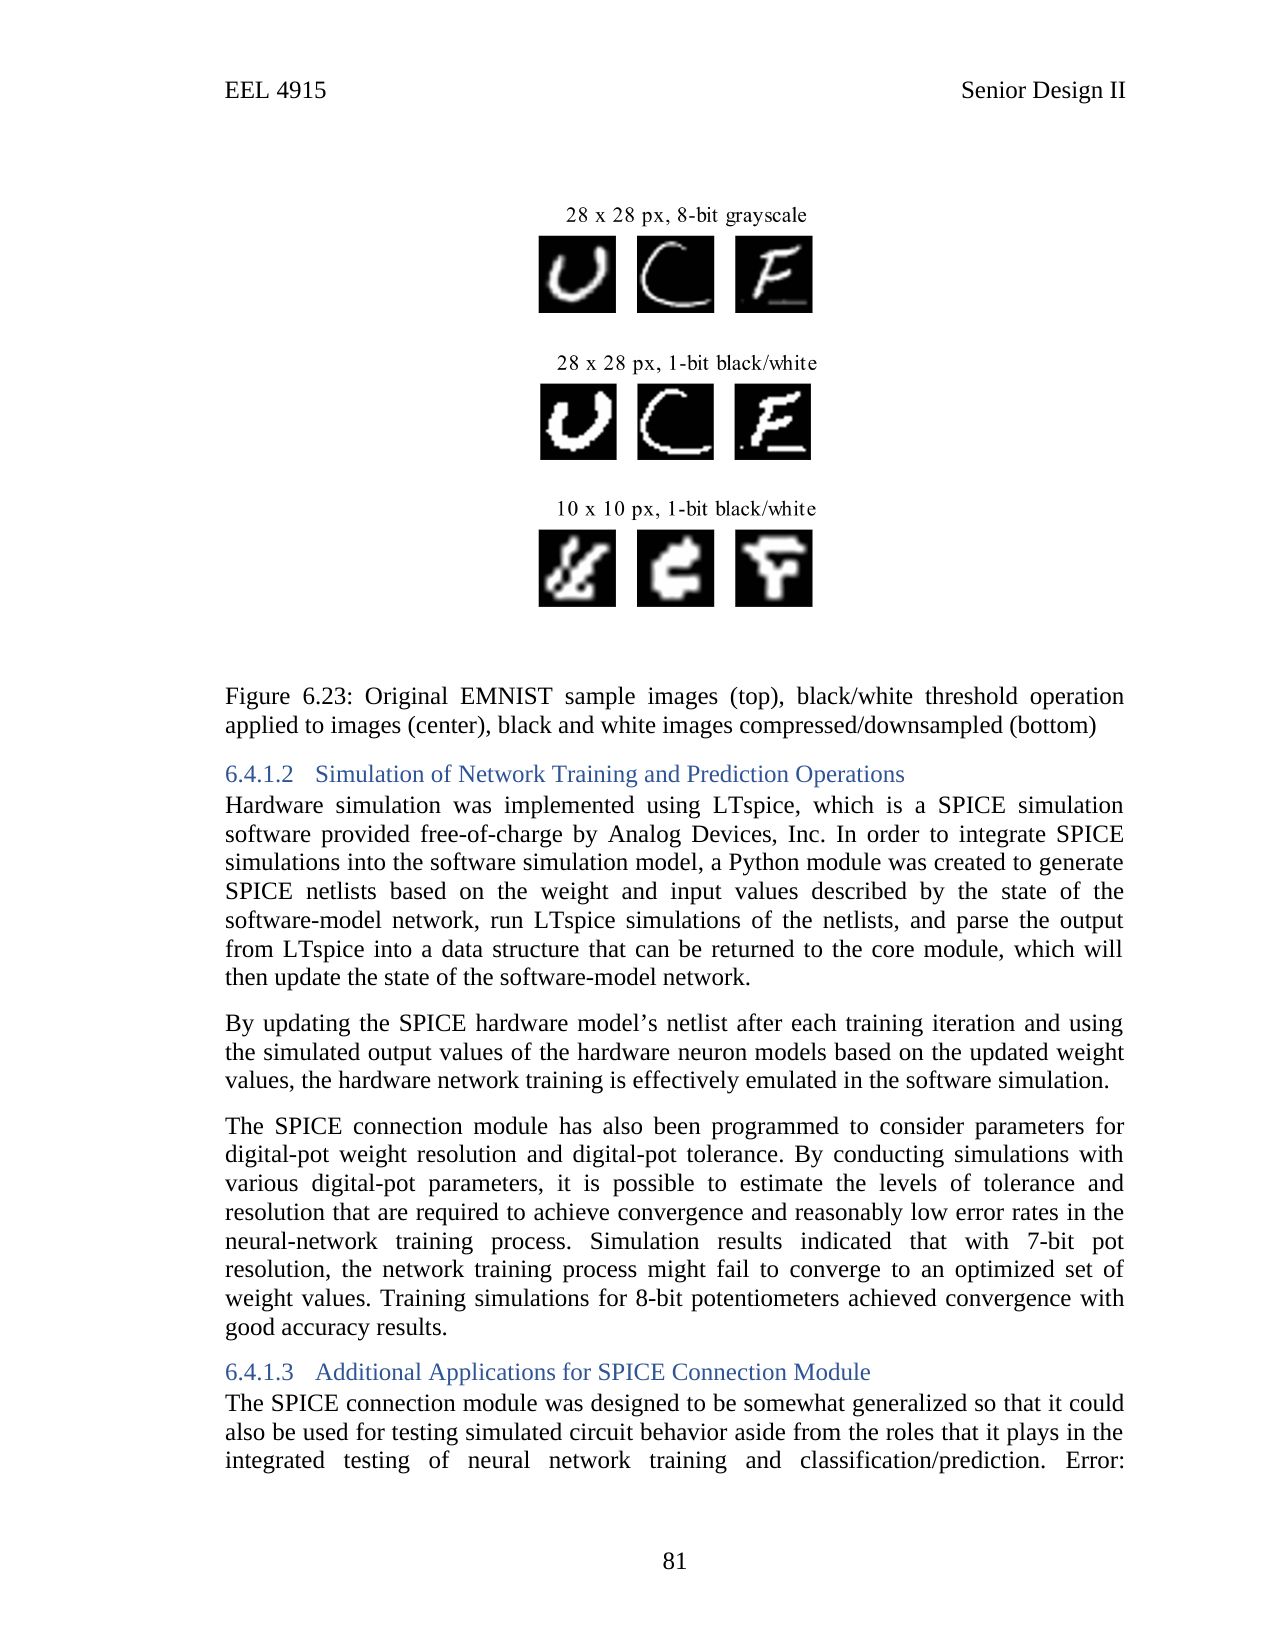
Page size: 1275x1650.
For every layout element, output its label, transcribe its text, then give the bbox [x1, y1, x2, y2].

text By updating the SPICE hardware model’s netlist after each training iteration and using the simulated output values of the hardware neuron models based on the updated weight values, the hardware network training is effectively emulated in the software simulation. [225, 1008, 1125, 1094]
subtitle Simulation of Network Training and Prediction Operations [225, 759, 1125, 788]
subtitle Additional Applications for SPICE Connection Module [225, 1357, 1125, 1386]
picture [480, 150, 870, 665]
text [225, 1388, 1125, 1474]
text Hardware simulation was implemented using LTspice, which is a SPICE simulation software provided free-of-charge by Analog Devices, Inc. In order to integrate SPICE simulations into the software simulation model, a Python module was created to generate SPICE netlists based on the weight and input values described by the state of the software-model network, run LTspice simulations of the netlists, and parse the output from LTspice into a data structure that can be returned to the core module, which will then update the state of the software-model network. [225, 790, 1125, 991]
text The SPICE connection module has also been programmed to consider parameters for digital-pot weight resolution and digital-pot tolerance. By conducting simulations with various digital-pot parameters, it is possible to estimate the levels of tolerance and resolution that are required to achieve convergence and reasonably low error rates in the neural-network training process. Simulation results indicated that with 7-bit pot resolution, the network training process might fail to converge to an optimized set of weight values. Training simulations for 8-bit potentiometers achieved convergence with good accuracy results. [225, 1111, 1125, 1341]
